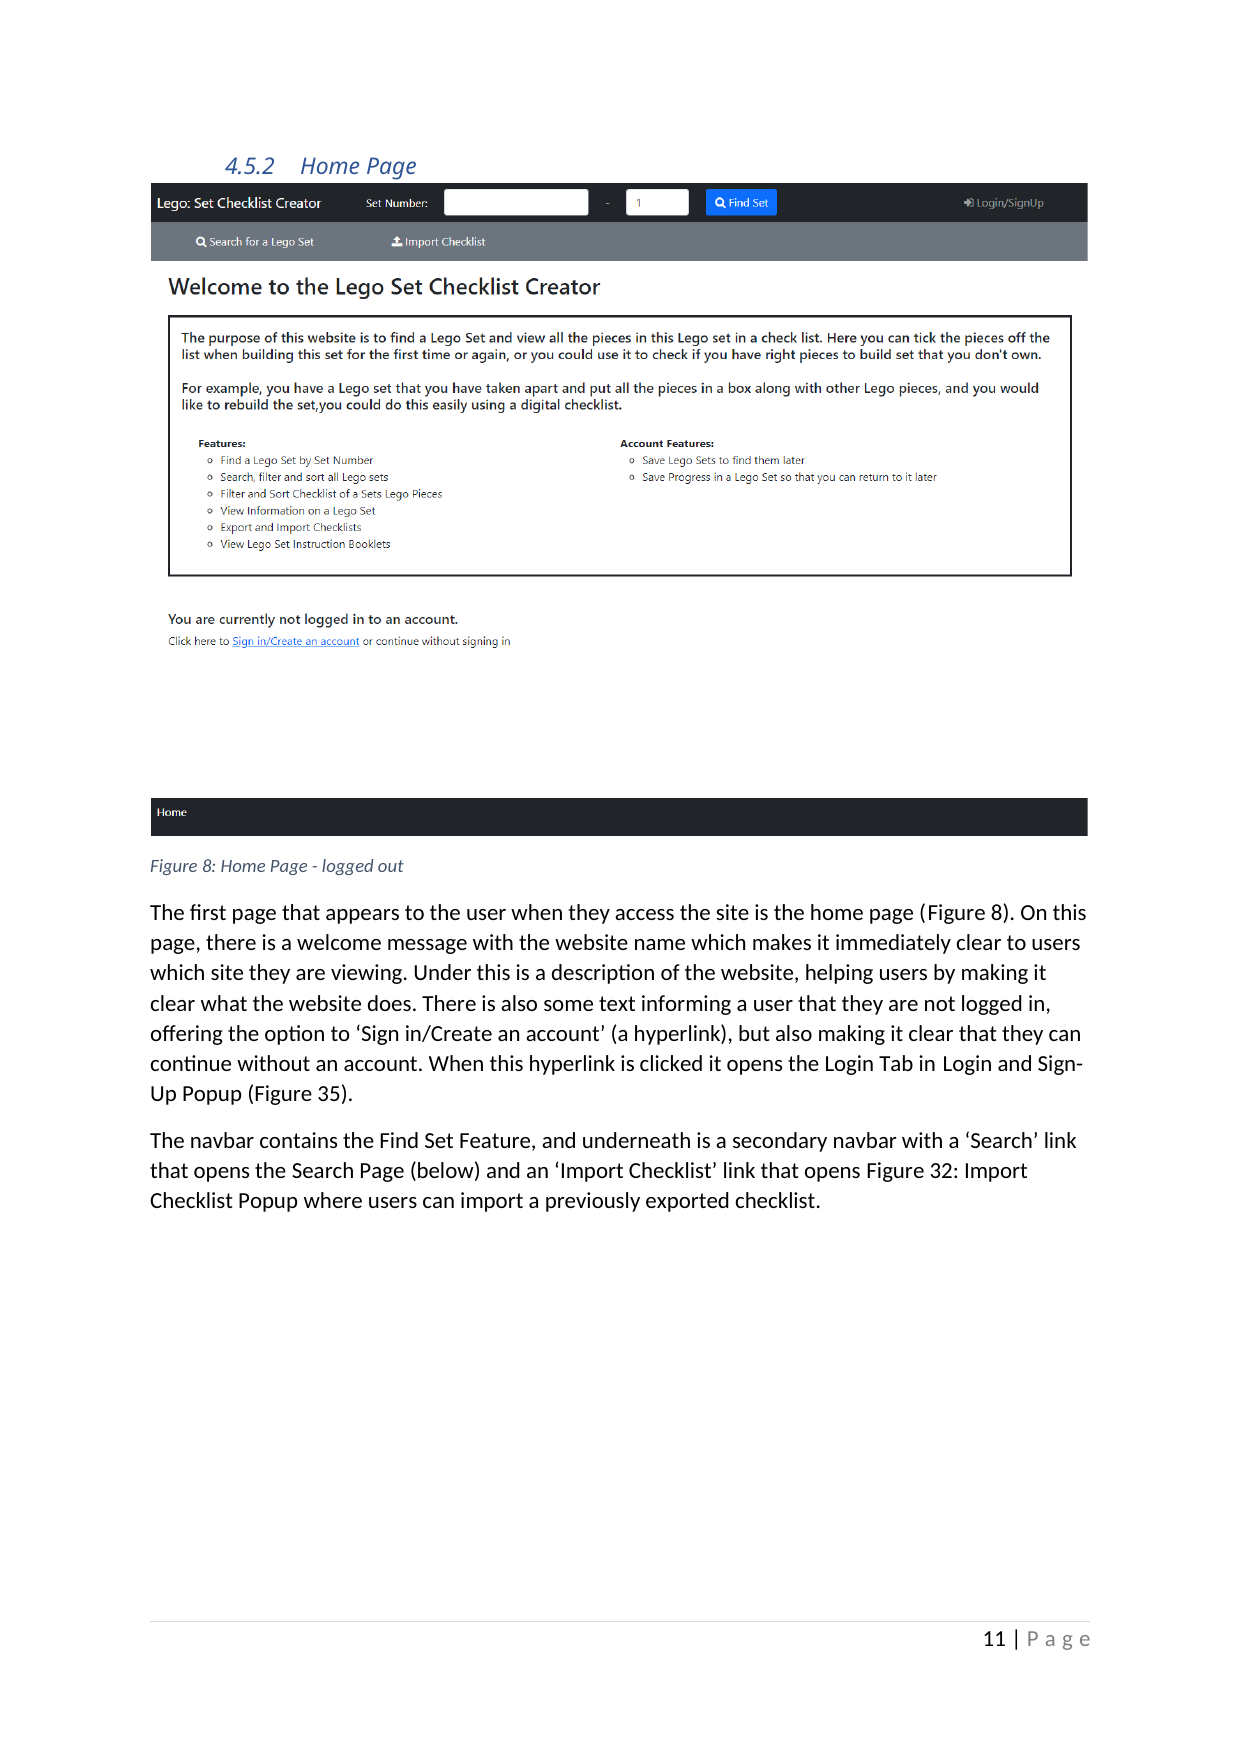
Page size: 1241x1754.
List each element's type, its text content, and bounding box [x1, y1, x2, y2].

picture [151, 183, 1088, 836]
text Figure 8: Home Page - logged out [150, 854, 1090, 877]
text The first page that appears to the user when they access the site is the home page (Figure 8). On this page, there is a welcome message with the website name which makes it immediately clear to users which site they are viewing. Under this is a description of the website, helping users by making it clear what the website does. There is also some text informing a user that they are not logged in, offering the option to ‘Sign in/Create an account’ (a hyperlink), but also making it clear that they can continue without an account. When this hyperlink is clicked it opens the Login Tab in Login and Sign-Up Popup (Figure 35). [150, 898, 1090, 1107]
text The navbar contains the Find Set Feature, and underneath is a secondary navbar with a ‘Search’ link that opens the Search Page (below) and an ‘Import Checklist’ link that opens Figure 32: Import Checklist Popup where users can import a previously exported checklist. [150, 1126, 1090, 1215]
subtitle Home Page [225, 150, 1090, 181]
